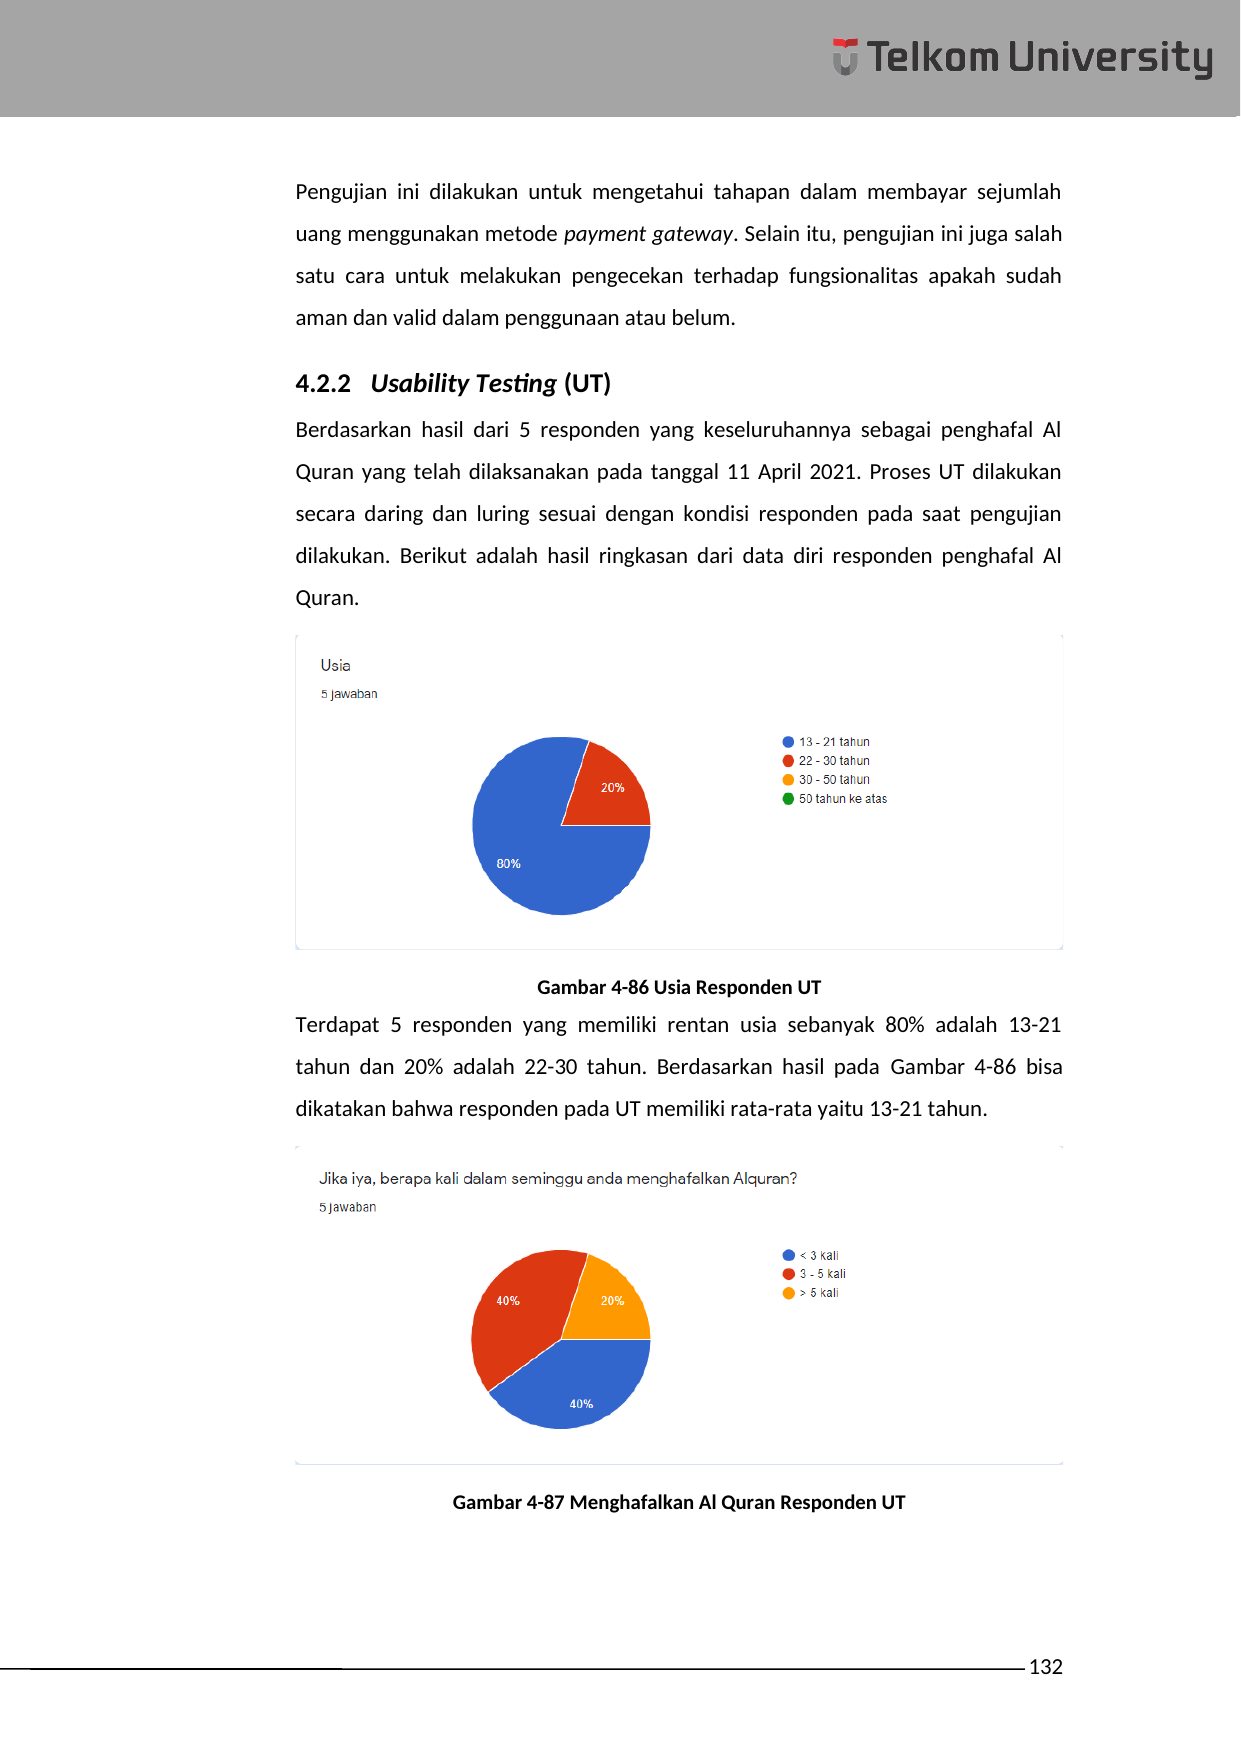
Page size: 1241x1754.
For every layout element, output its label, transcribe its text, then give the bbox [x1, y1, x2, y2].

picture [295, 1146, 1064, 1465]
picture [295, 635, 1064, 950]
text Berdasarkan hasil dari 5 responden yang keseluruhannya sebagai penghafal Al Quran yang telah dilaksanakan pada tanggal 11 April 2021. Proses UT dilakukan secara daring dan luring sesuai dengan kondisi responden pada saat pengujian dilakukan. Berikut adalah hasil ringkasan dari data diri responden penghafal Al Quran. [295, 415, 1063, 611]
text Pengujian ini dilakukan untuk mengetahui tahapan dalam membayar sejumlah uang menggunakan metode payment gateway. Selain itu, pengujian ini juga salah satu cara untuk melakukan pengecekan terhadap fungsionalitas apakah sudah aman dan valid dalam penggunaan atau belum. [295, 177, 1063, 331]
text Gambar - Usia Responden UT [295, 974, 1063, 999]
text Gambar - Menghafalkan Al Quran Responden UT [295, 1489, 1063, 1514]
picture [833, 38, 1213, 80]
subtitle Usability Testing (UT) [295, 366, 1063, 399]
